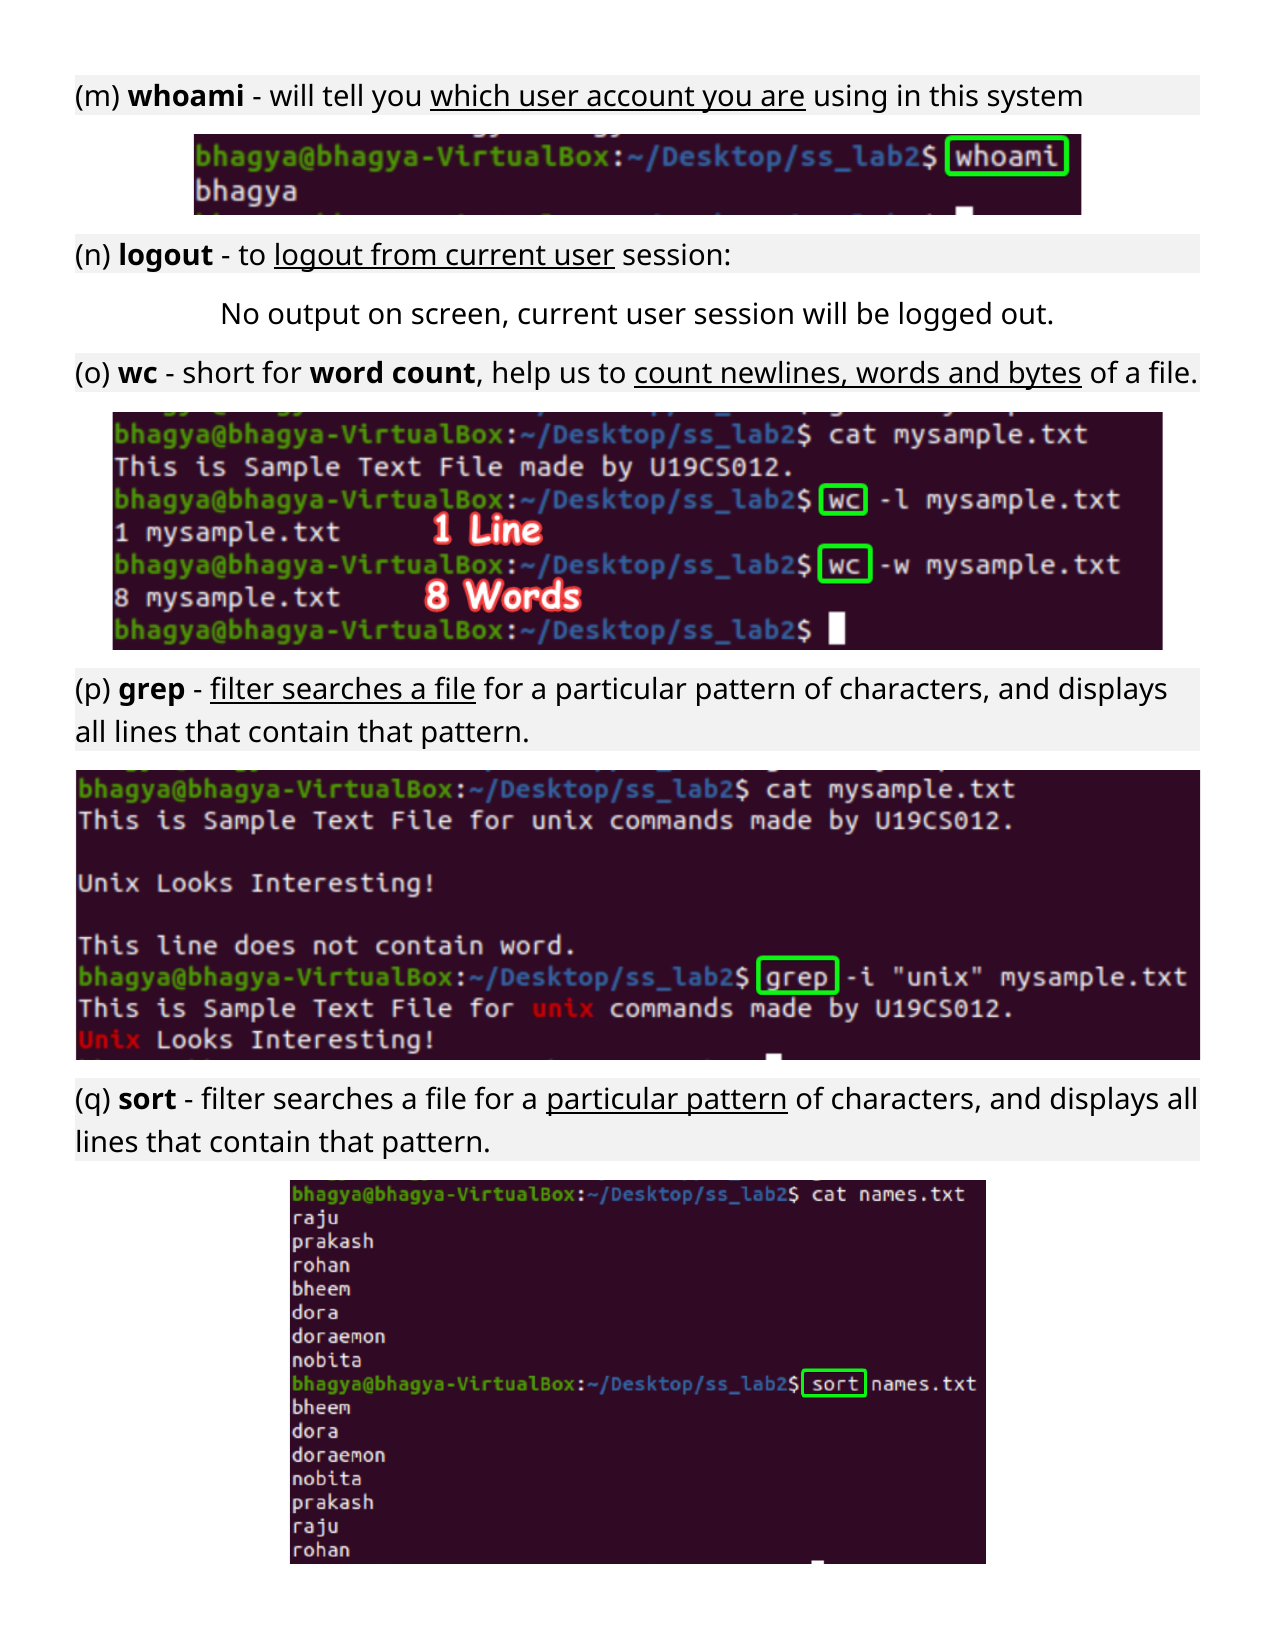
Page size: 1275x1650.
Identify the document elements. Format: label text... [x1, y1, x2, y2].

text No output on screen, current user session will be logged out. [75, 293, 1200, 333]
picture [75, 770, 1200, 1060]
text (q) sort - filter searches a file for a particular pattern of characters, and displays all lines that contain that pattern. [75, 1078, 1200, 1161]
picture [289, 1180, 986, 1564]
text (n) logout - to logout from current user session: [75, 234, 1200, 273]
text (p) grep - filter searches a file for a particular pattern of characters, and displays all lines that contain that pattern. [75, 668, 1200, 751]
text (m) whoami - will tell you which user account you are using in this system [75, 75, 1200, 115]
picture [112, 412, 1163, 650]
text (o) wc - short for word count, help us to count newlines, words and bytes of a file. [75, 353, 1200, 392]
picture [193, 134, 1082, 215]
